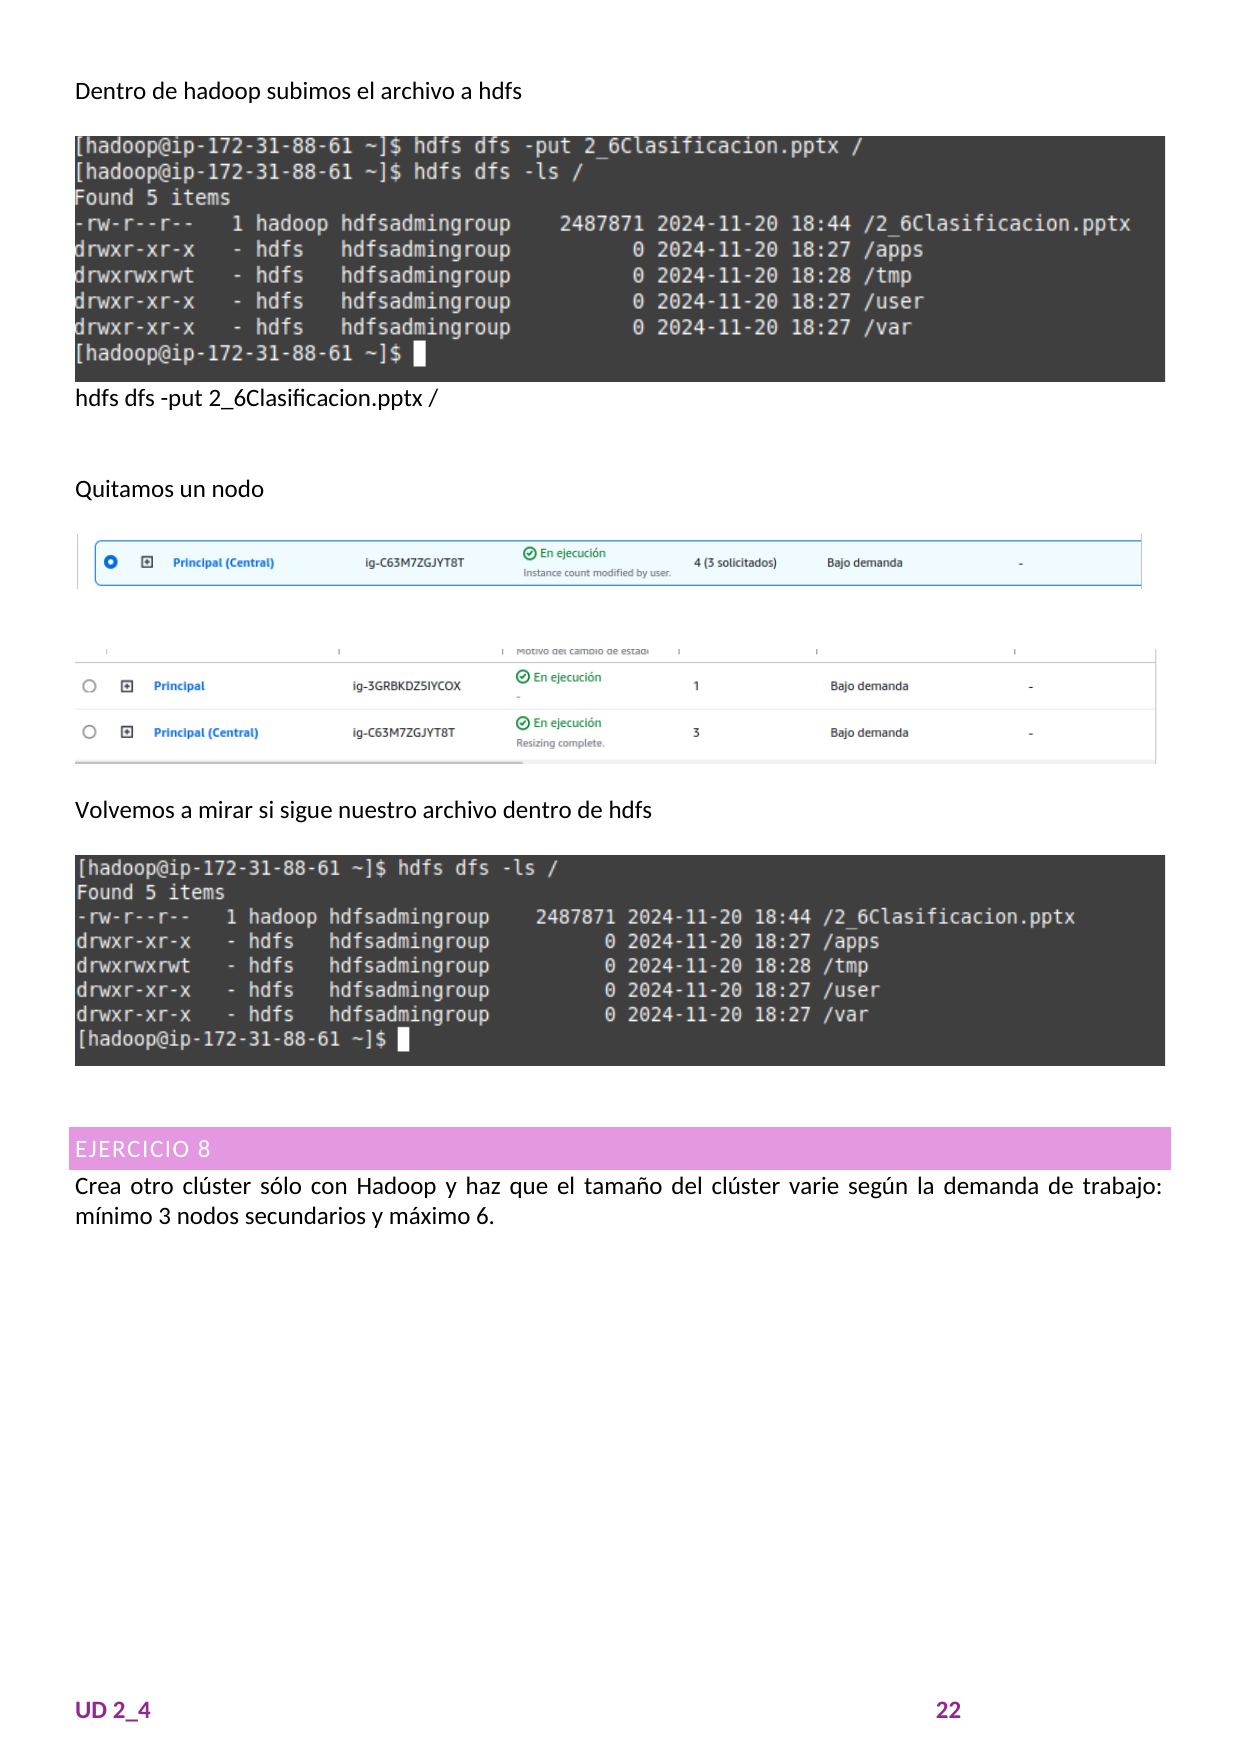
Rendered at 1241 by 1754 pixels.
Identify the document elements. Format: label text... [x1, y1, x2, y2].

subtitle EJERCICIO 8 [75, 1133, 1165, 1164]
picture [75, 855, 1166, 1066]
text Dentro de hadoop subimos el archivo a hdfs [75, 75, 1165, 106]
picture [75, 649, 1166, 764]
text Crea otro clúster sólo con Hadoop y haz que el tamaño del clúster varie según la demanda de trabajo: mínimo 3 nodos secundarios y máximo 6. [75, 1170, 1165, 1231]
picture [75, 534, 1166, 589]
picture [75, 136, 1166, 382]
text Volvemos a mirar si sigue nuestro archivo dentro de hdfs [75, 794, 1165, 824]
text Quitamos un nodo [75, 473, 1165, 504]
text hdfs dfs -put 2_6Clasificacion.pptx / [75, 382, 1165, 412]
